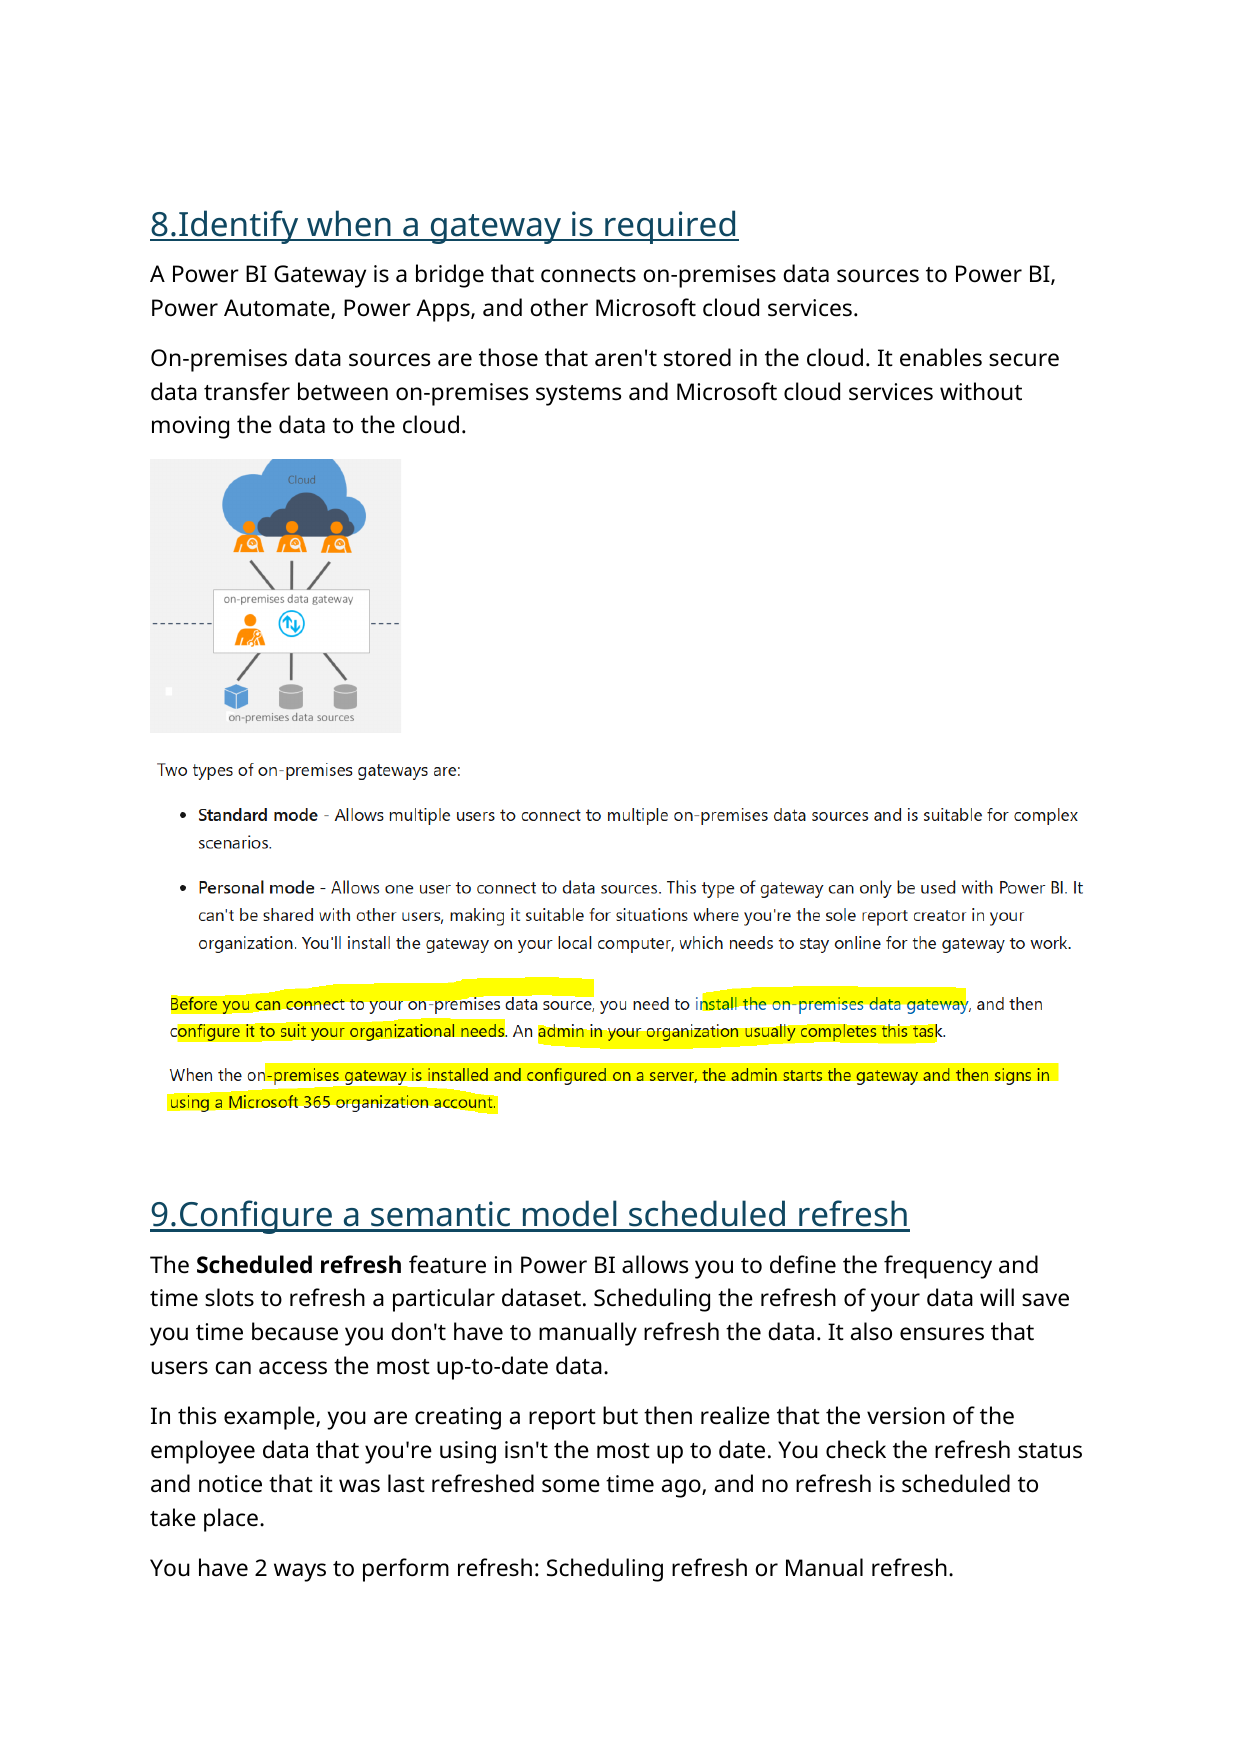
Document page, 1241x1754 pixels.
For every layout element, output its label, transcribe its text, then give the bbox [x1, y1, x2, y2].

text You have 2 ways to perform refresh: Scheduling refresh or Manual refresh. [150, 1552, 1090, 1583]
subtitle 8.Identify when a gateway is required [150, 200, 1090, 246]
text On-premises data sources are those that aren't stored in the cloud. It enables secure data transfer between on-premises systems and Microsoft cloud services without moving the data to the cloud. [150, 342, 1090, 441]
picture [150, 459, 402, 733]
text A Power BI Gateway is a bridge that connects on-premises data sources to Power BI, Power Automate, Power Apps, and other Microsoft cloud services. [150, 258, 1090, 323]
picture [150, 977, 1091, 1122]
subtitle 9.Configure a semantic model scheduled refresh [150, 1191, 1090, 1237]
picture [150, 751, 1091, 958]
text In this example, you are creating a report but then realize that the version of the employee data that you're using isn't the most up to date. You check the refresh status and notice that it was last refreshed some time ago, and no refresh is scheduled to take place. [150, 1400, 1090, 1533]
text The Scheduled refresh feature in Power BI allows you to define the frequency and time slots to refresh a particular dataset. Scheduling the refresh of your data will save you time because you don't have to manually refresh the data. It also ensures that users can access the most up-to-date data. [150, 1248, 1090, 1381]
